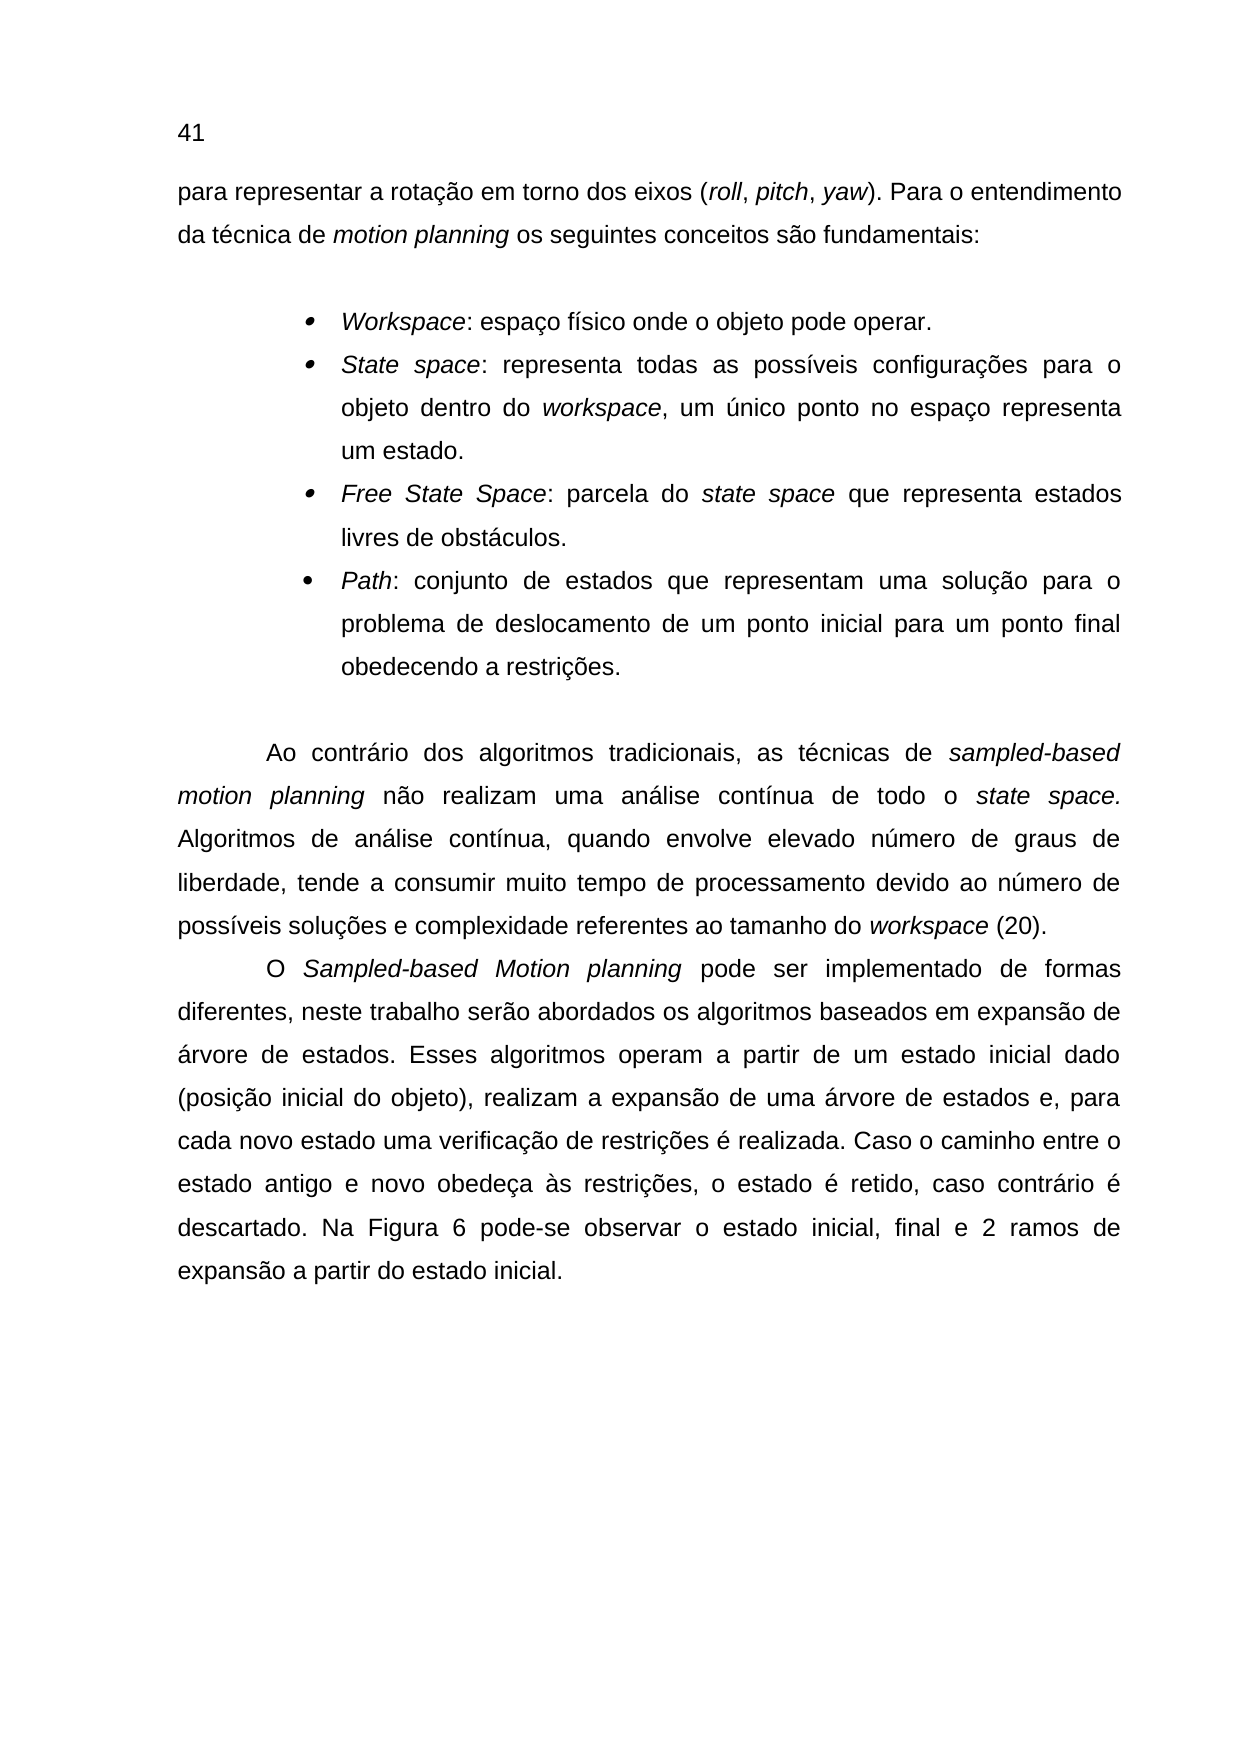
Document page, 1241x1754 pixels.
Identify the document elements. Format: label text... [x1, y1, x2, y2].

list Free State Space: parcela do state space que representa estados livres de obstáculos. [303, 479, 1122, 551]
list State space: representa todas as possíveis configurações para o objeto dentro do workspace, um único ponto no espaço representa um estado. [303, 350, 1122, 465]
text Ao contrário dos algoritmos tradicionais, as técnicas de sampled-based motion planning não realizam uma análise contínua de todo o state space. Algoritmos de análise contínua, quando envolve elevado número de graus de liberdade, tende a consumir muito tempo de processamento devido ao número de possíveis soluções e complexidade referentes ao tamanho do workspace . [177, 738, 1122, 939]
text O Sampled-based Motion planning pode ser implementado de formas diferentes, neste trabalho serão abordados os algoritmos baseados em expansão de árvore de estados. Esses algoritmos operam a partir de um estado inicial dado (posição inicial do objeto), realizam a expansão de uma árvore de estados e, para cada novo estado uma verificação de restrições é realizada. Caso o caminho entre o estado antigo e novo obedeça às restrições, o estado é retido, caso contrário é descartado. Na Figura 6 pode-se observar o estado inicial, final e 2 ramos de expansão a partir do estado inicial. [177, 954, 1122, 1284]
list Path: conjunto de estados que representam uma solução para o problema de deslocamento de um ponto inicial para um ponto final obedecendo a restrições. [303, 566, 1122, 681]
list Workspace: espaço físico onde o objeto pode operar. [303, 307, 1122, 335]
